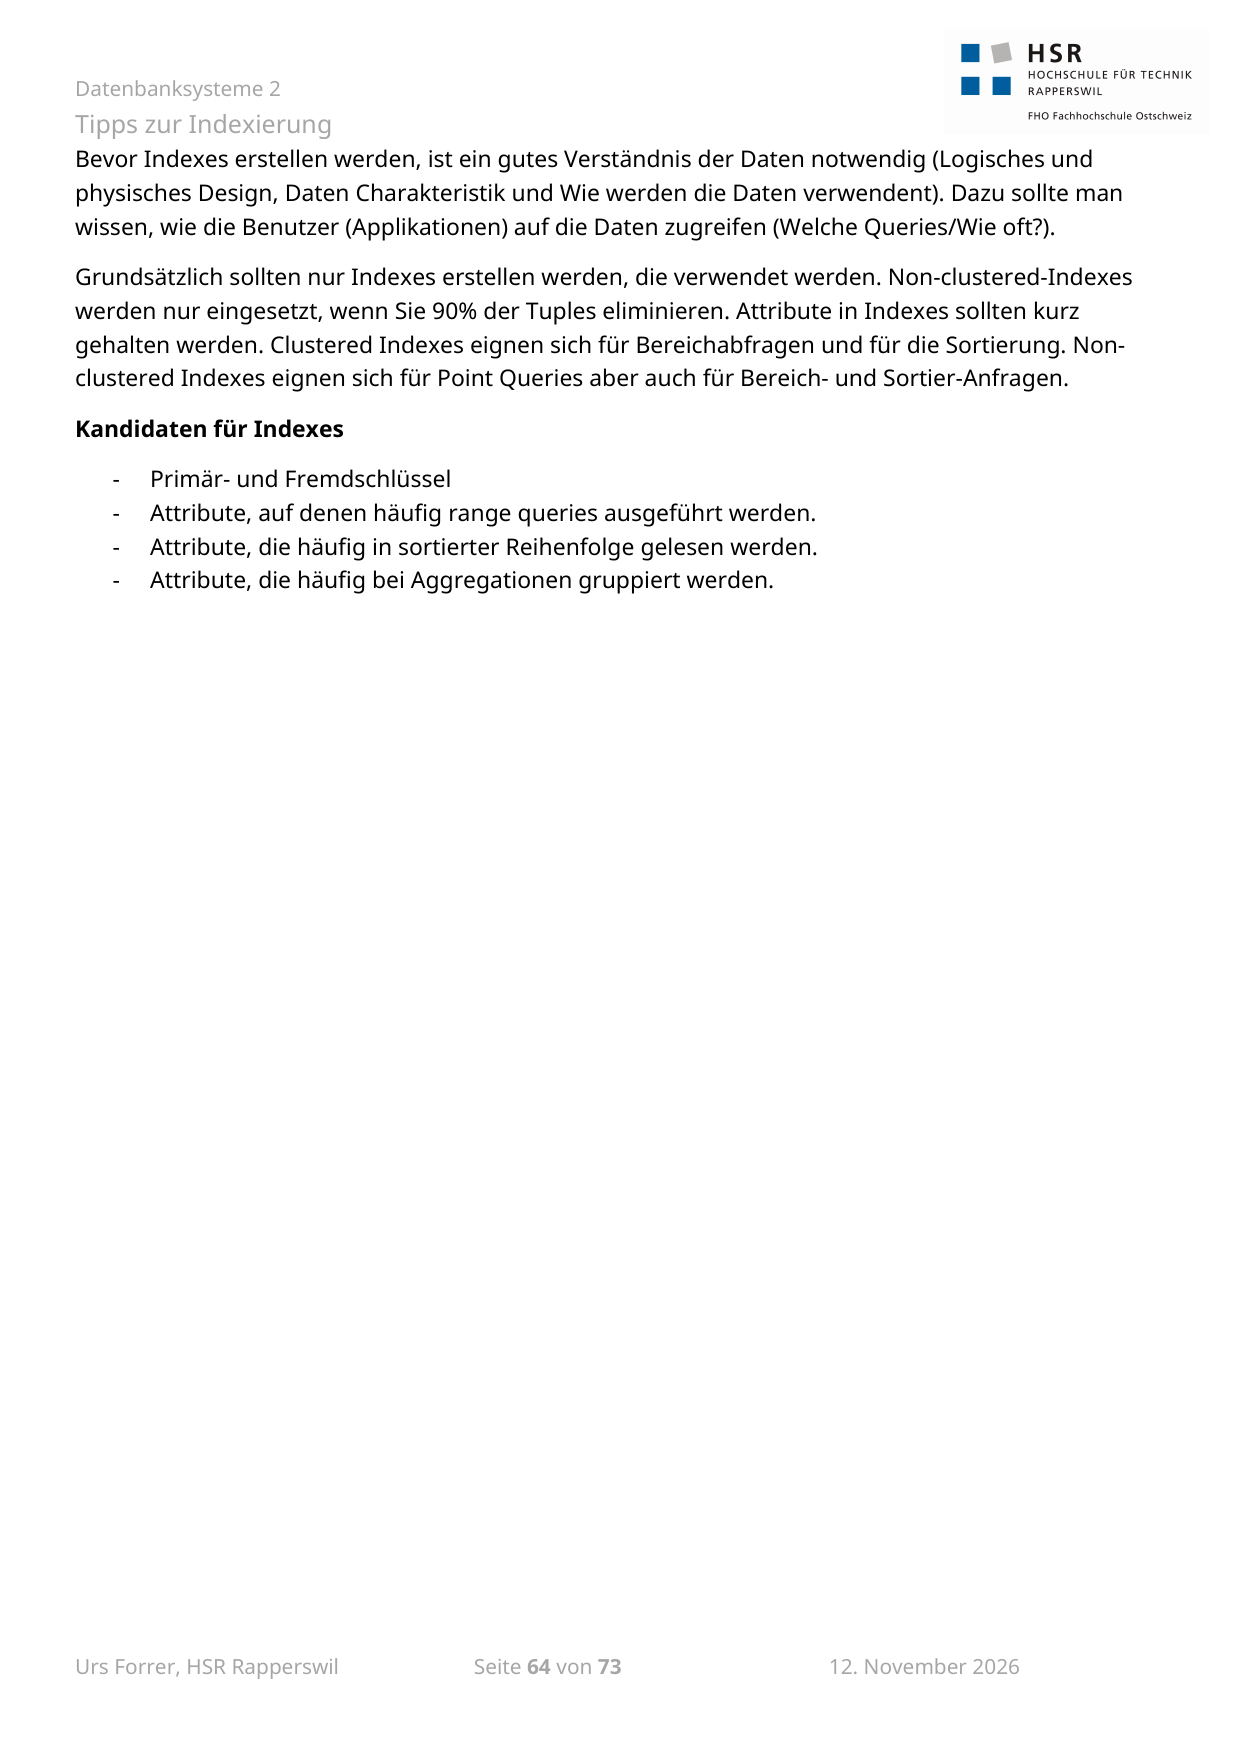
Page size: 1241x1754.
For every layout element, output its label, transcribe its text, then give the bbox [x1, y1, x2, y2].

text Kandidaten für Indexes [75, 413, 1165, 444]
list Attribute, die häufig in sortierter Reihenfolge gelesen werden. [112, 531, 1165, 562]
list Attribute, die häufig bei Aggregationen gruppiert werden. [112, 564, 1165, 596]
text Bevor Indexes erstellen werden, ist ein gutes Verständnis der Daten notwendig (Logisches und physisches Design, Daten Charakteristik und Wie werden die Daten verwendent). Dazu sollte man wissen, wie die Benutzer (Applikationen) auf die Daten zugreifen (Welche Queries/Wie oft?). [75, 143, 1165, 242]
text Grundsätzlich sollten nur Indexes erstellen werden, die verwendet werden. Non-clustered-Indexes werden nur eingesetzt, wenn Sie 90% der Tuples eliminieren. Attribute in Indexes sollten kurz gehalten werden. Clustered Indexes eignen sich für Bereichabfragen und für die Sortierung. Non-clustered Indexes eignen sich für Point Queries aber auch für Bereich- und Sortier-Anfragen. [75, 261, 1165, 393]
subtitle Tipps zur Indexierung [75, 106, 1165, 140]
list Primär- und Fremdschlüssel [112, 463, 1165, 494]
picture [943, 29, 1210, 134]
list Attribute, auf denen häufig range queries ausgeführt werden. [112, 497, 1165, 528]
